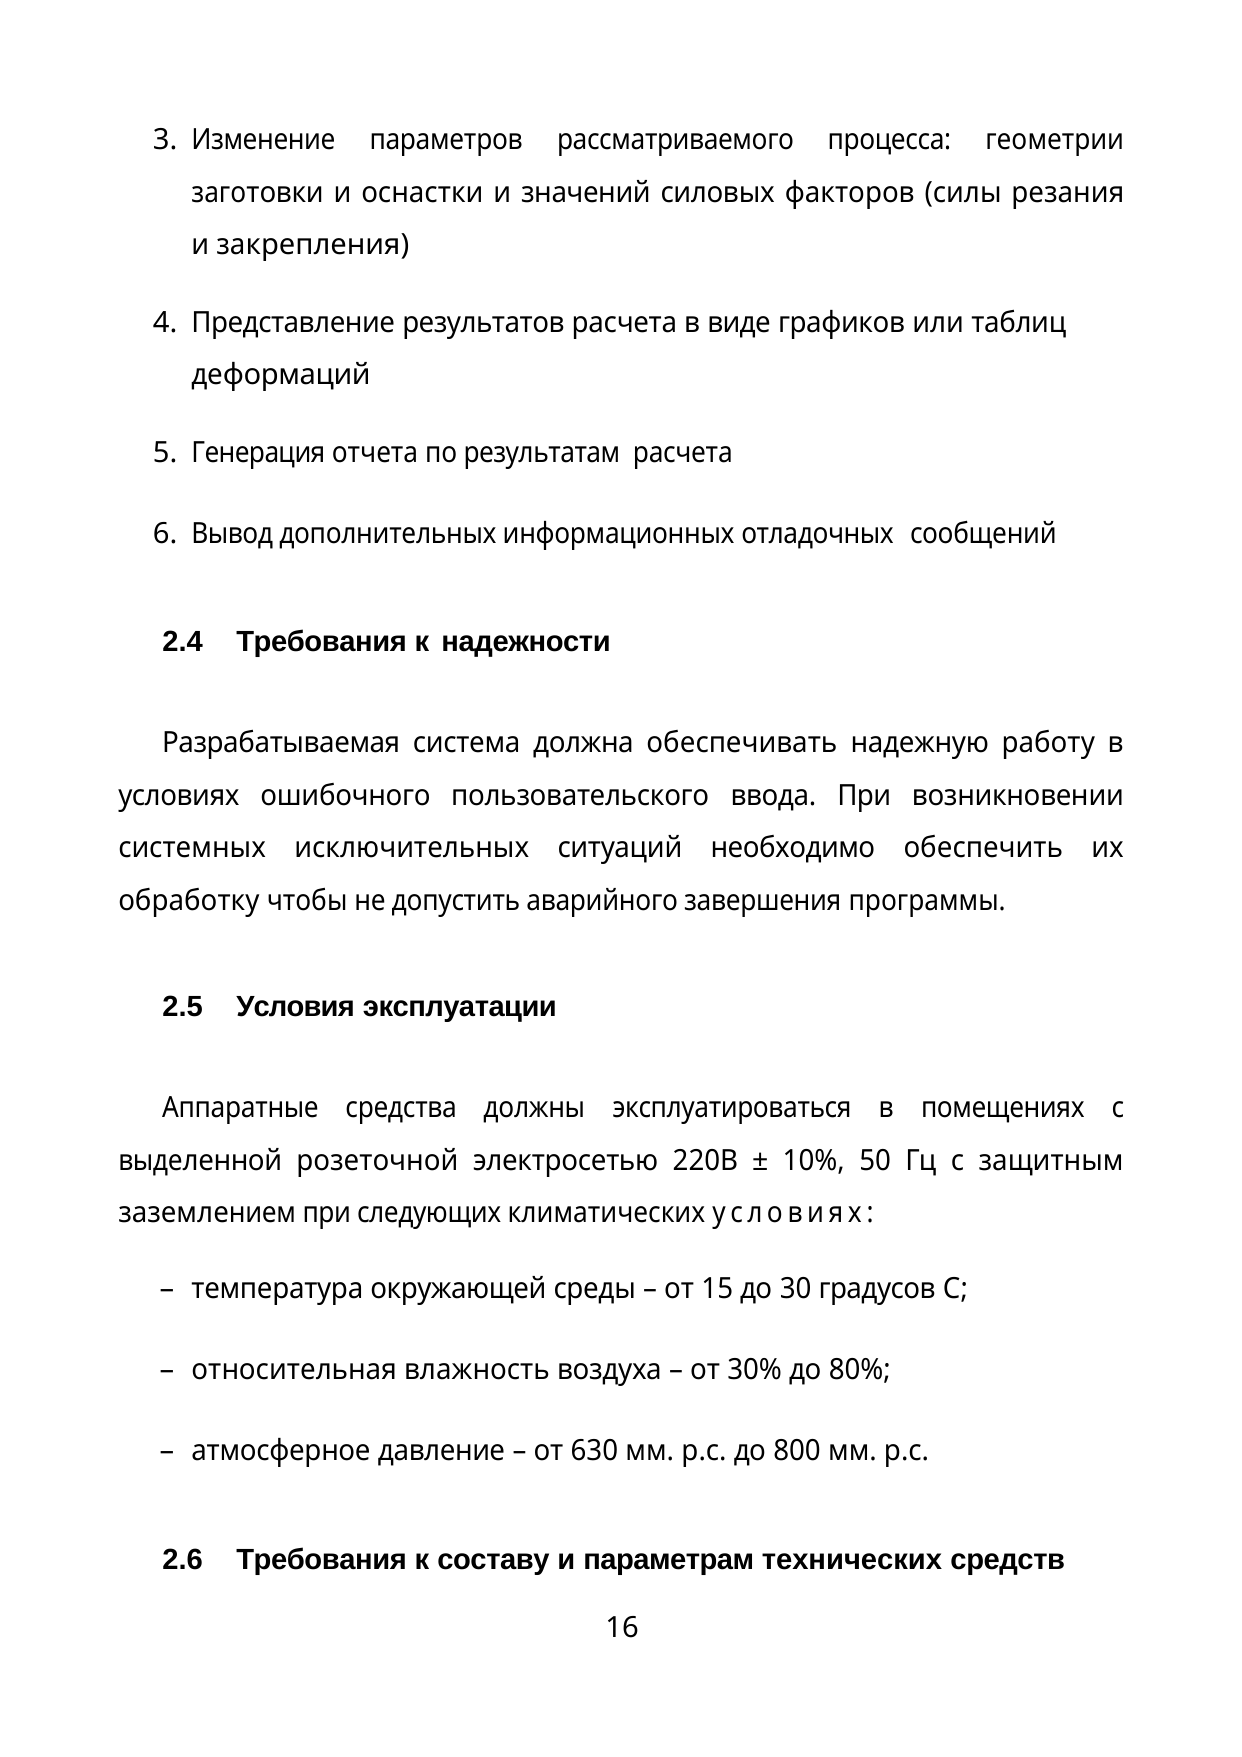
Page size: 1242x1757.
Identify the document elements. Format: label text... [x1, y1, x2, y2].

text Разрабатываемая система должна обеспечивать надежную работу в условиях ошибочного пользовательского ввода. При возникновении системных исключительных ситуаций необходимо обеспечить их обработку чтобы не допустить аварийного завершения программы. [118, 721, 1124, 919]
subtitle Условия эксплуатации [162, 989, 1135, 1023]
list Генерация отчета по результатам расчета [153, 431, 1135, 471]
subtitle Требования к составу и параметрам технических средств [162, 1542, 1135, 1575]
list Представление результатов расчета в виде графиков или таблиц деформаций [153, 301, 1124, 393]
list атмосферное давление – от 630 мм. р.с. до 800 мм. р.с. [159, 1429, 1135, 1469]
list Вывод дополнительных информационных отладочных сообщений [153, 512, 1135, 552]
text Аппаратные средства должны эксплуатироваться в помещениях с выделенной розеточной электросетью 220В ± 10%, 50 Гц с защитным заземлением при следующих климатических условиях: [118, 1086, 1124, 1231]
list Изменение параметров рассматриваемого процесса: геометрии заготовки и оснастки и значений силовых факторов (силы резания и закрепления) [153, 118, 1124, 263]
subtitle Требования к надежности [162, 624, 1135, 658]
list относительная влажность воздуха – от 30% до 80%; [159, 1348, 1135, 1388]
list температура окружающей среды – от 15 до 30 градусов С; [159, 1267, 1135, 1307]
